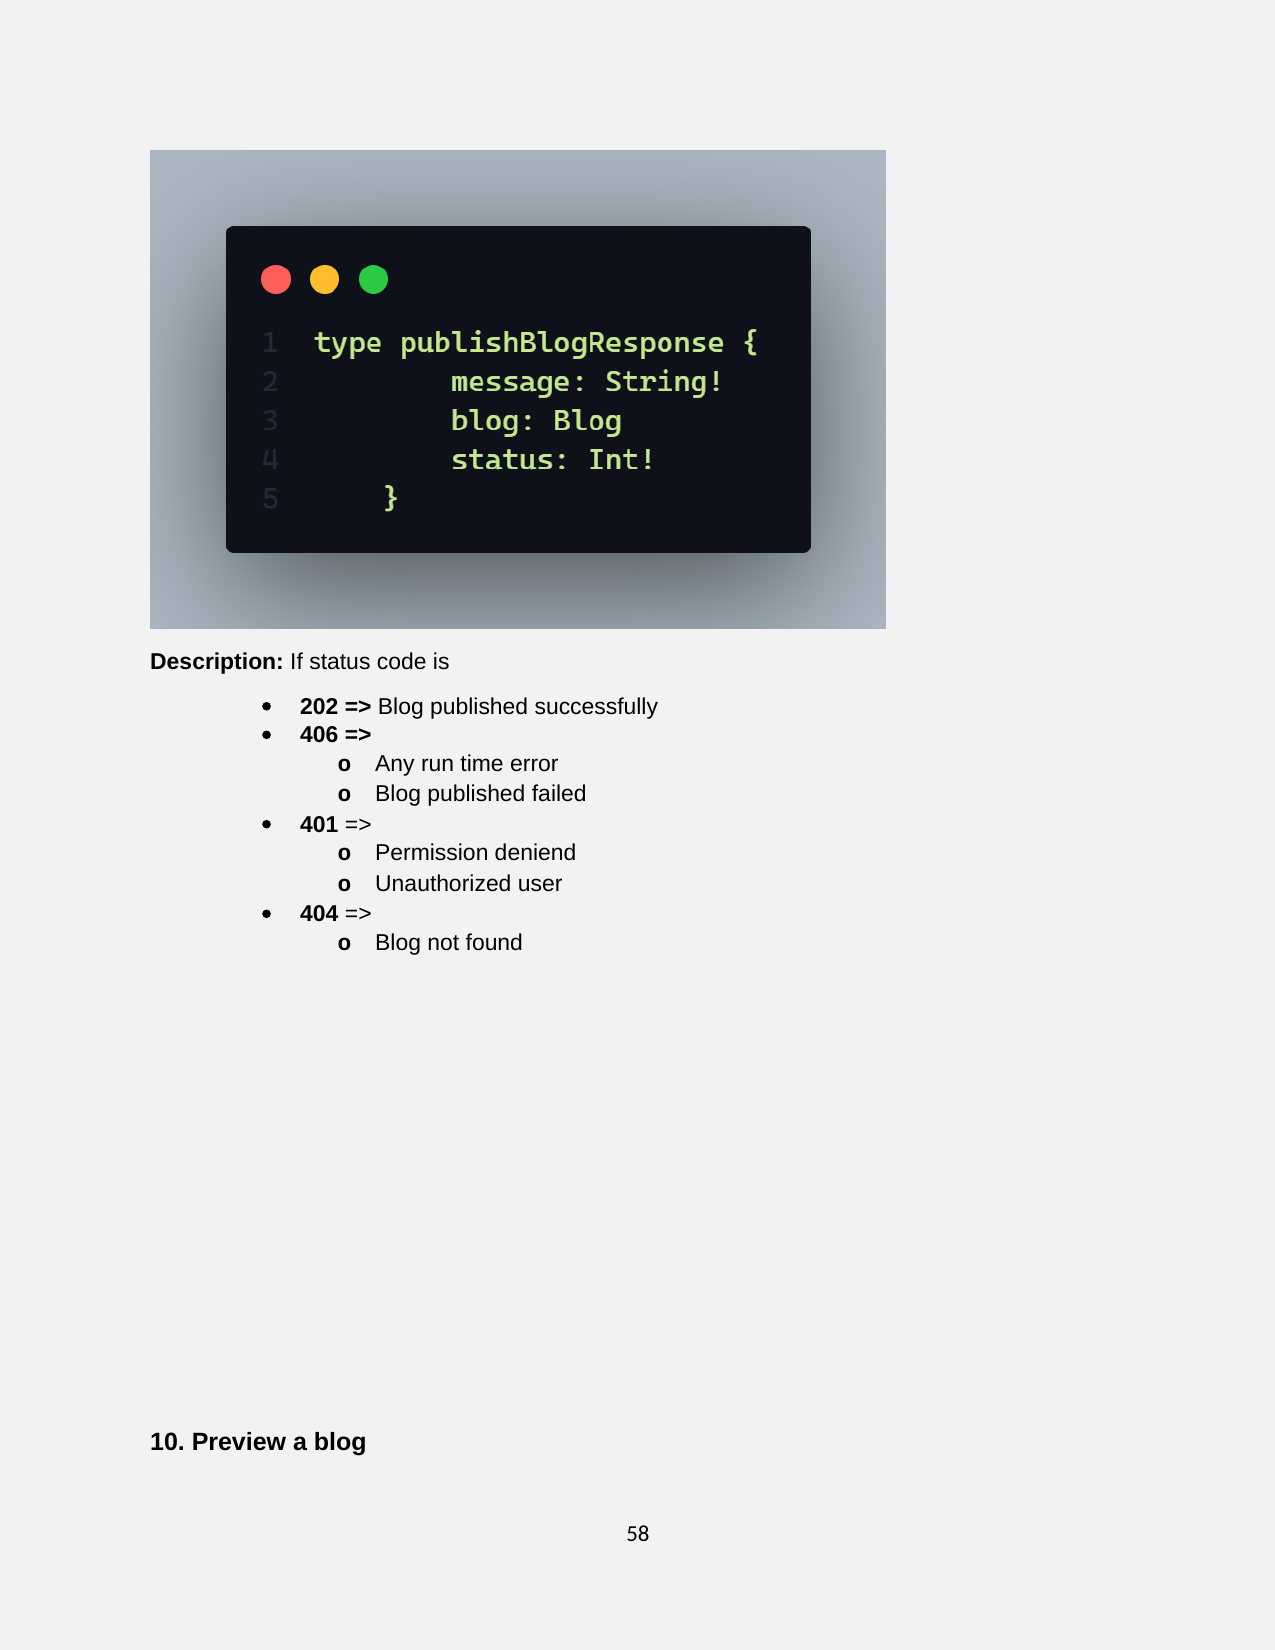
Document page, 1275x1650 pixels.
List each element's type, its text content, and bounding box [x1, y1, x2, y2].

list Any run time error [337, 750, 1125, 778]
list 404 => [262, 900, 1125, 927]
list 406 => [262, 721, 1125, 748]
list 202 => Blog published successfully [262, 693, 1125, 719]
text Description: If status code is [150, 648, 1125, 674]
picture [150, 150, 886, 629]
list Blog not found [337, 929, 1125, 957]
list Blog published failed [337, 780, 1125, 809]
list 401 => [262, 811, 1125, 837]
list Permission deniend [337, 839, 1125, 868]
list Unauthorized user [337, 870, 1125, 898]
text 10. Preview a blog [150, 1427, 1125, 1456]
